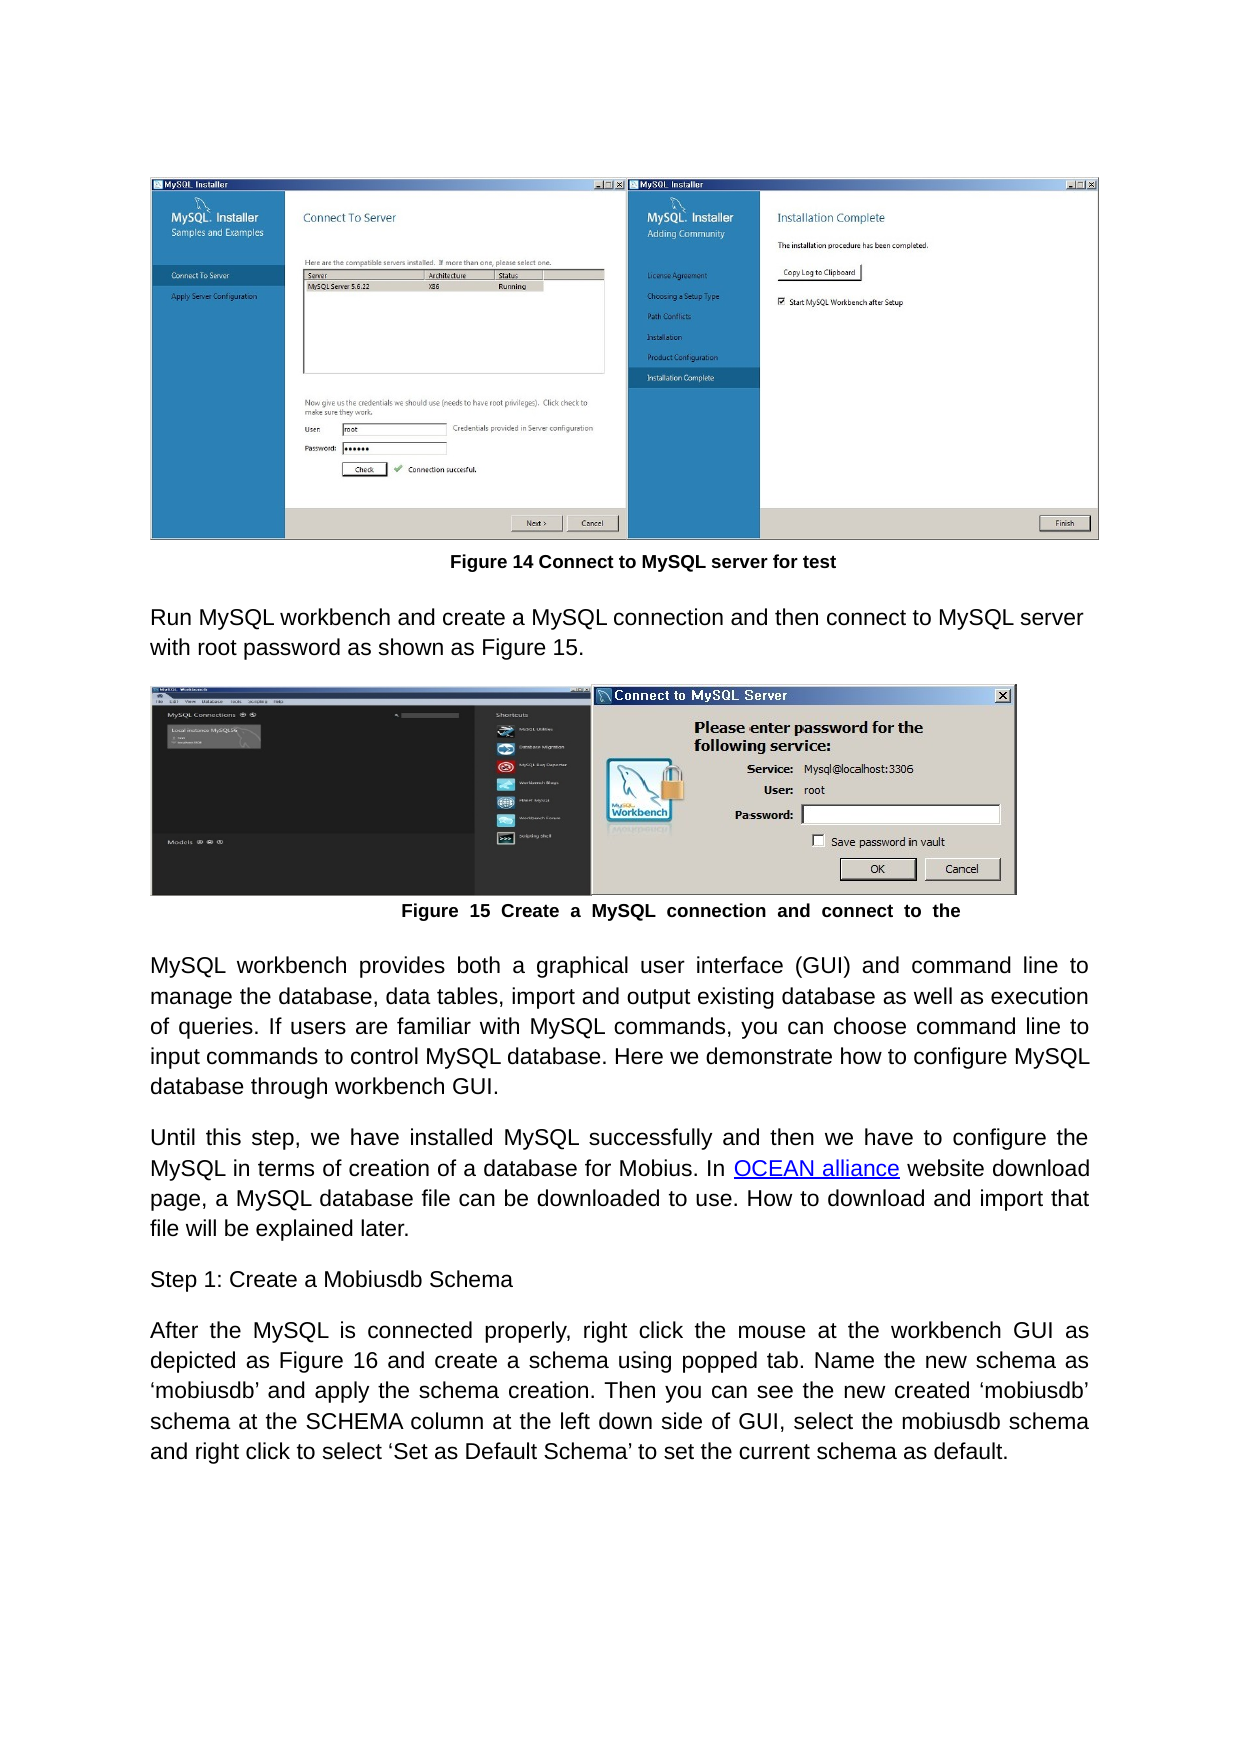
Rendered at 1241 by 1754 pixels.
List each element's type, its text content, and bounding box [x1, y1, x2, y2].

text Step 1: Create a Mobiusdb Schema [150, 1266, 1090, 1292]
text Until this step, we have installed MySQL successfully and then we have to configure the MySQL in terms of creation of a database for Mobius. In OCEAN alliance website download page, a MySQL database file can be downloaded to use. How to download and import that file will be explained later. [150, 1124, 1090, 1241]
text MySQL workbench provides both a graphical user interface (GUI) and command line to manage the database, data tables, import and output existing database as well as execution of queries. If users are familiar with MySQL commands, you can choose command line to input commands to control MySQL database. Here we demonstrate how to configure MySQL database through workbench GUI. [150, 952, 1090, 1099]
picture [150, 177, 1099, 540]
picture [150, 684, 1017, 896]
